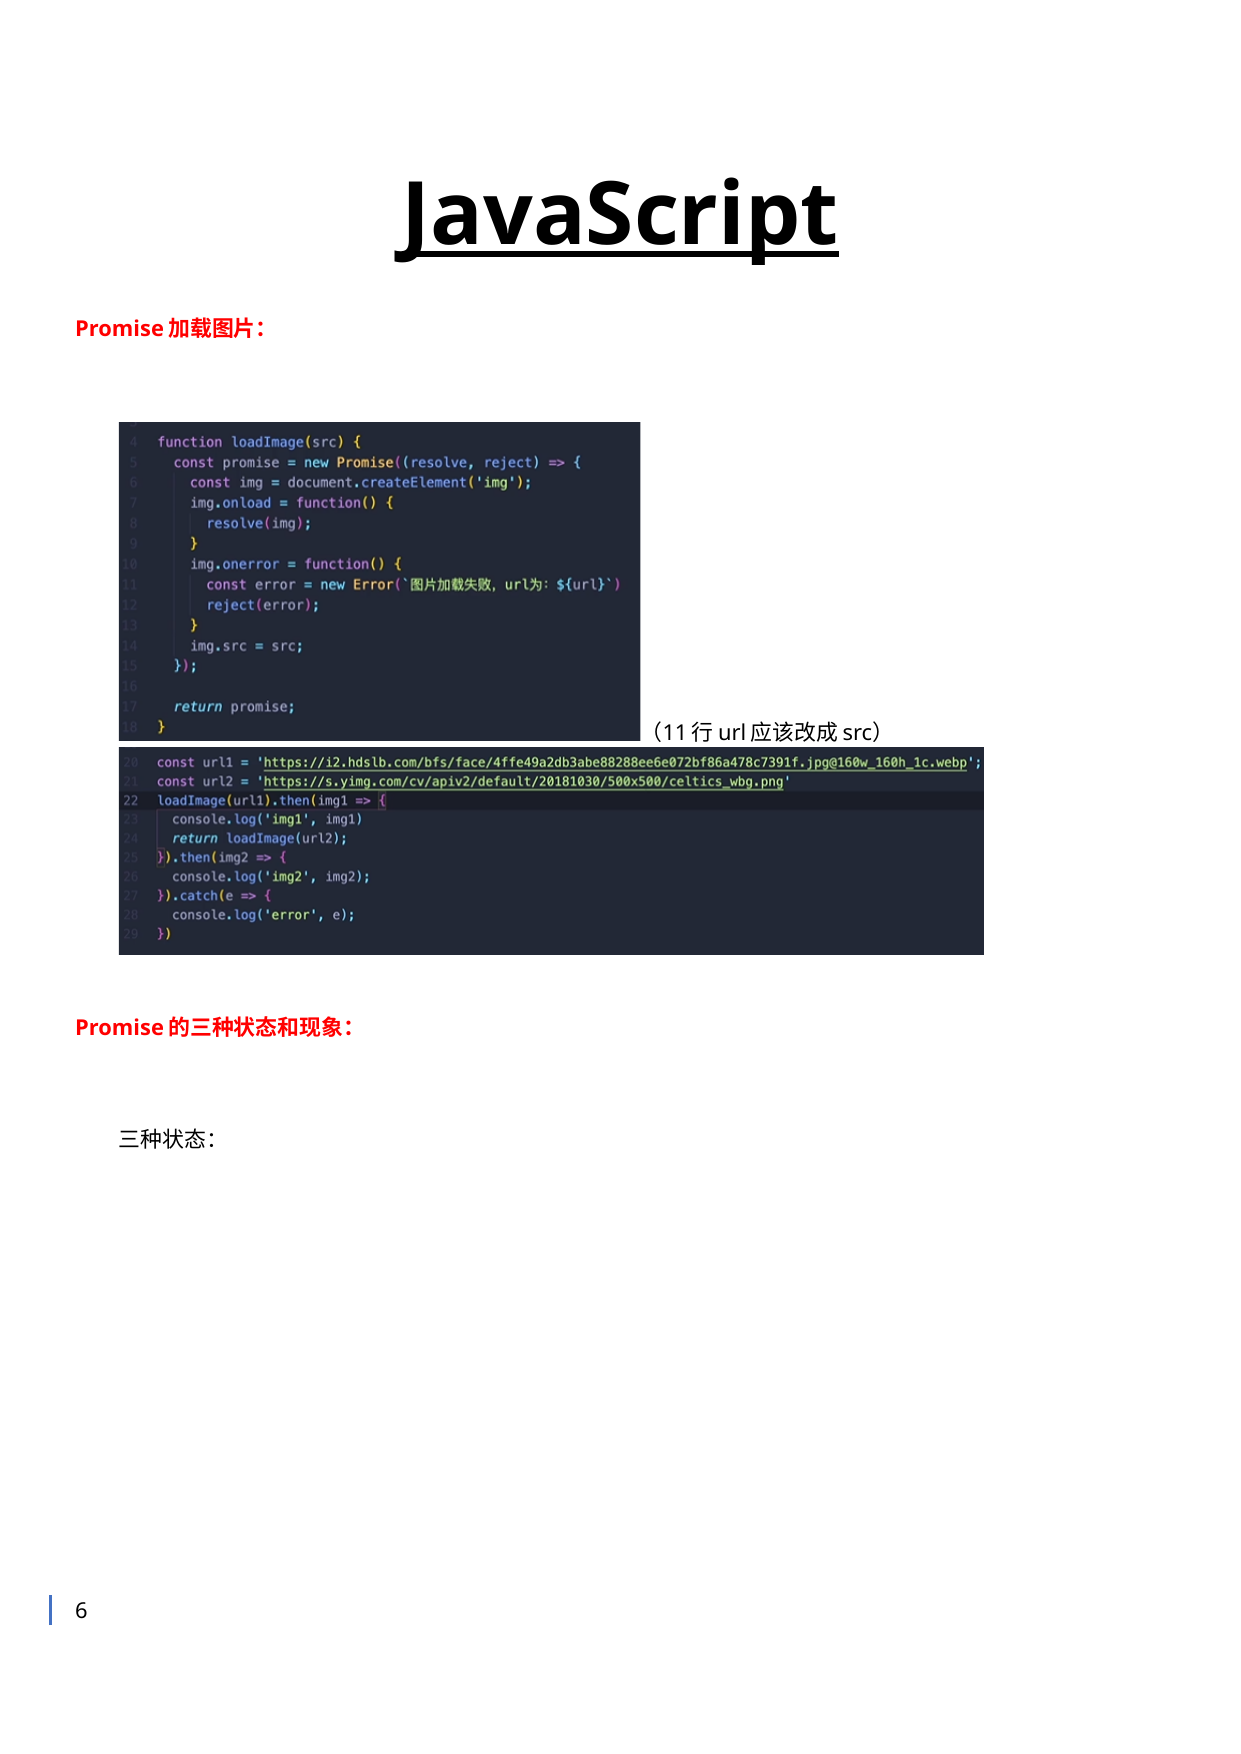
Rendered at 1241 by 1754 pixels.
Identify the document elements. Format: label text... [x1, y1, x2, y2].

subtitle Promise加载图片： [75, 311, 1165, 343]
picture [118, 422, 641, 741]
subtitle Promise的三种状态和现象： [75, 1010, 1165, 1043]
text 三种状态： [119, 1122, 1165, 1154]
title JavaScript [75, 145, 1165, 275]
picture [118, 747, 984, 955]
